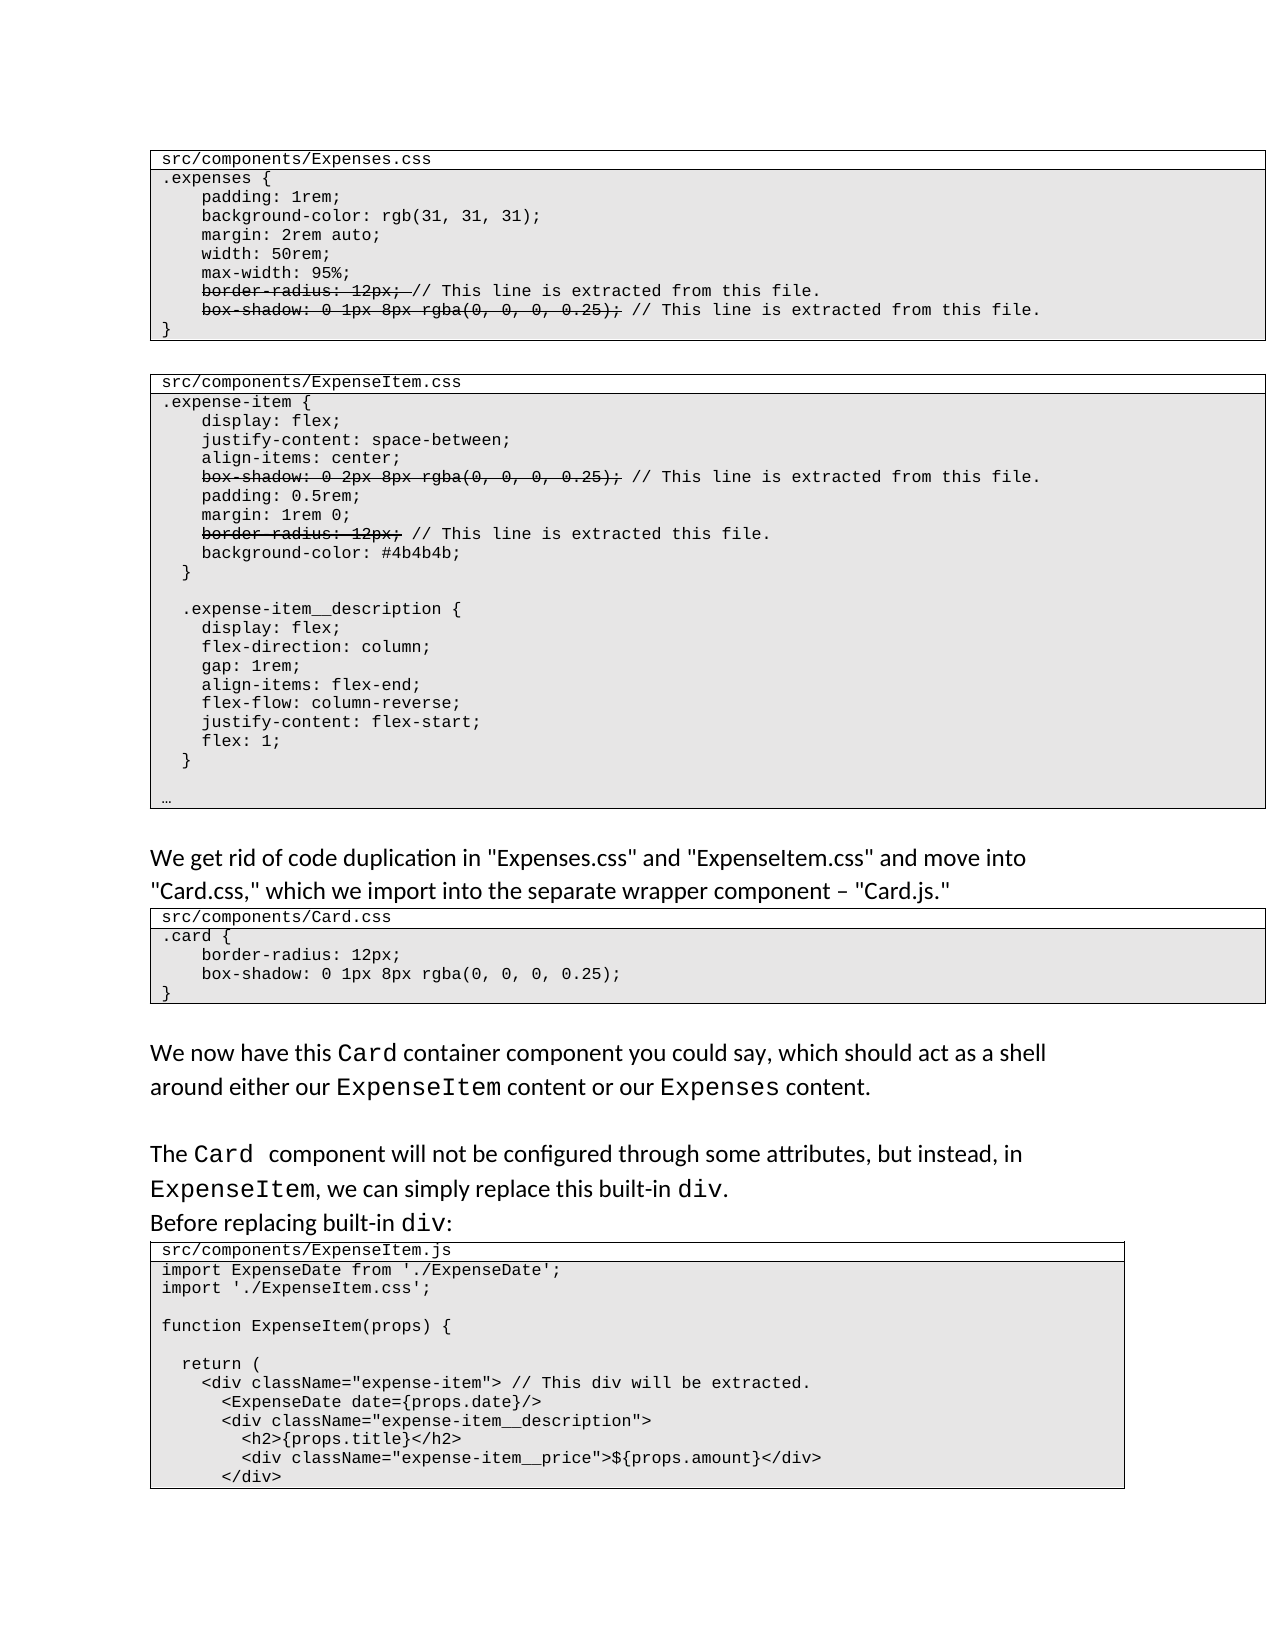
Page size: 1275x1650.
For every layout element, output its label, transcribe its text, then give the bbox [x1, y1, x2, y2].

table_header src/components/ExpenseItem.js [151, 1243, 1124, 1261]
table_header src/components/Expenses.css [151, 151, 1265, 169]
table_cell .expenses { padding: 1rem; background-color: rgb(31, 31, 31); margin: 2rem auto; width: 50rem; max-width: 95%; border-radius: 12px; // This line is extracted from this file. box-shadow: 0 1px 8px rgba(0, 0, 0, 0.25); // This line is extracted from this file. } [151, 170, 1265, 339]
table_header src/components/ExpenseItem.css [151, 375, 1265, 393]
text Before replacing built-in div: [150, 1207, 1125, 1239]
table_cell .expense-item { display: flex; justify-content: space-between; align-items: center; box-shadow: 0 2px 8px rgba(0, 0, 0, 0.25); // This line is extracted from this file. padding: 0.5rem; margin: 1rem 0; border-radius: 12px; // This line is extracted this file. background-color: #4b4b4b; } .expense-item__description { display: flex; flex-direction: column; gap: 1rem; align-items: flex-end; flex-flow: column-reverse; justify-content: flex-start; flex: 1; } … [151, 394, 1265, 808]
table_cell .card { border-radius: 12px; box-shadow: 0 1px 8px rgba(0, 0, 0, 0.25); } [151, 929, 1265, 1003]
text We get rid of code duplication in "Expenses.css" and "ExpenseItem.css" and move into "Card.css," which we import into the separate wrapper component – "Card.js." [150, 842, 1125, 906]
table_header src/components/Card.css [151, 909, 1265, 927]
text The Card component will not be configured through some attributes, but instead, in ExpenseItem, we can simply replace this built-in div. [150, 1139, 1125, 1204]
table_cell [151, 1262, 1124, 1487]
text We now have this Card container component you could say, which should act as a shell around either our ExpenseItem content or our Expenses content. [150, 1037, 1125, 1103]
